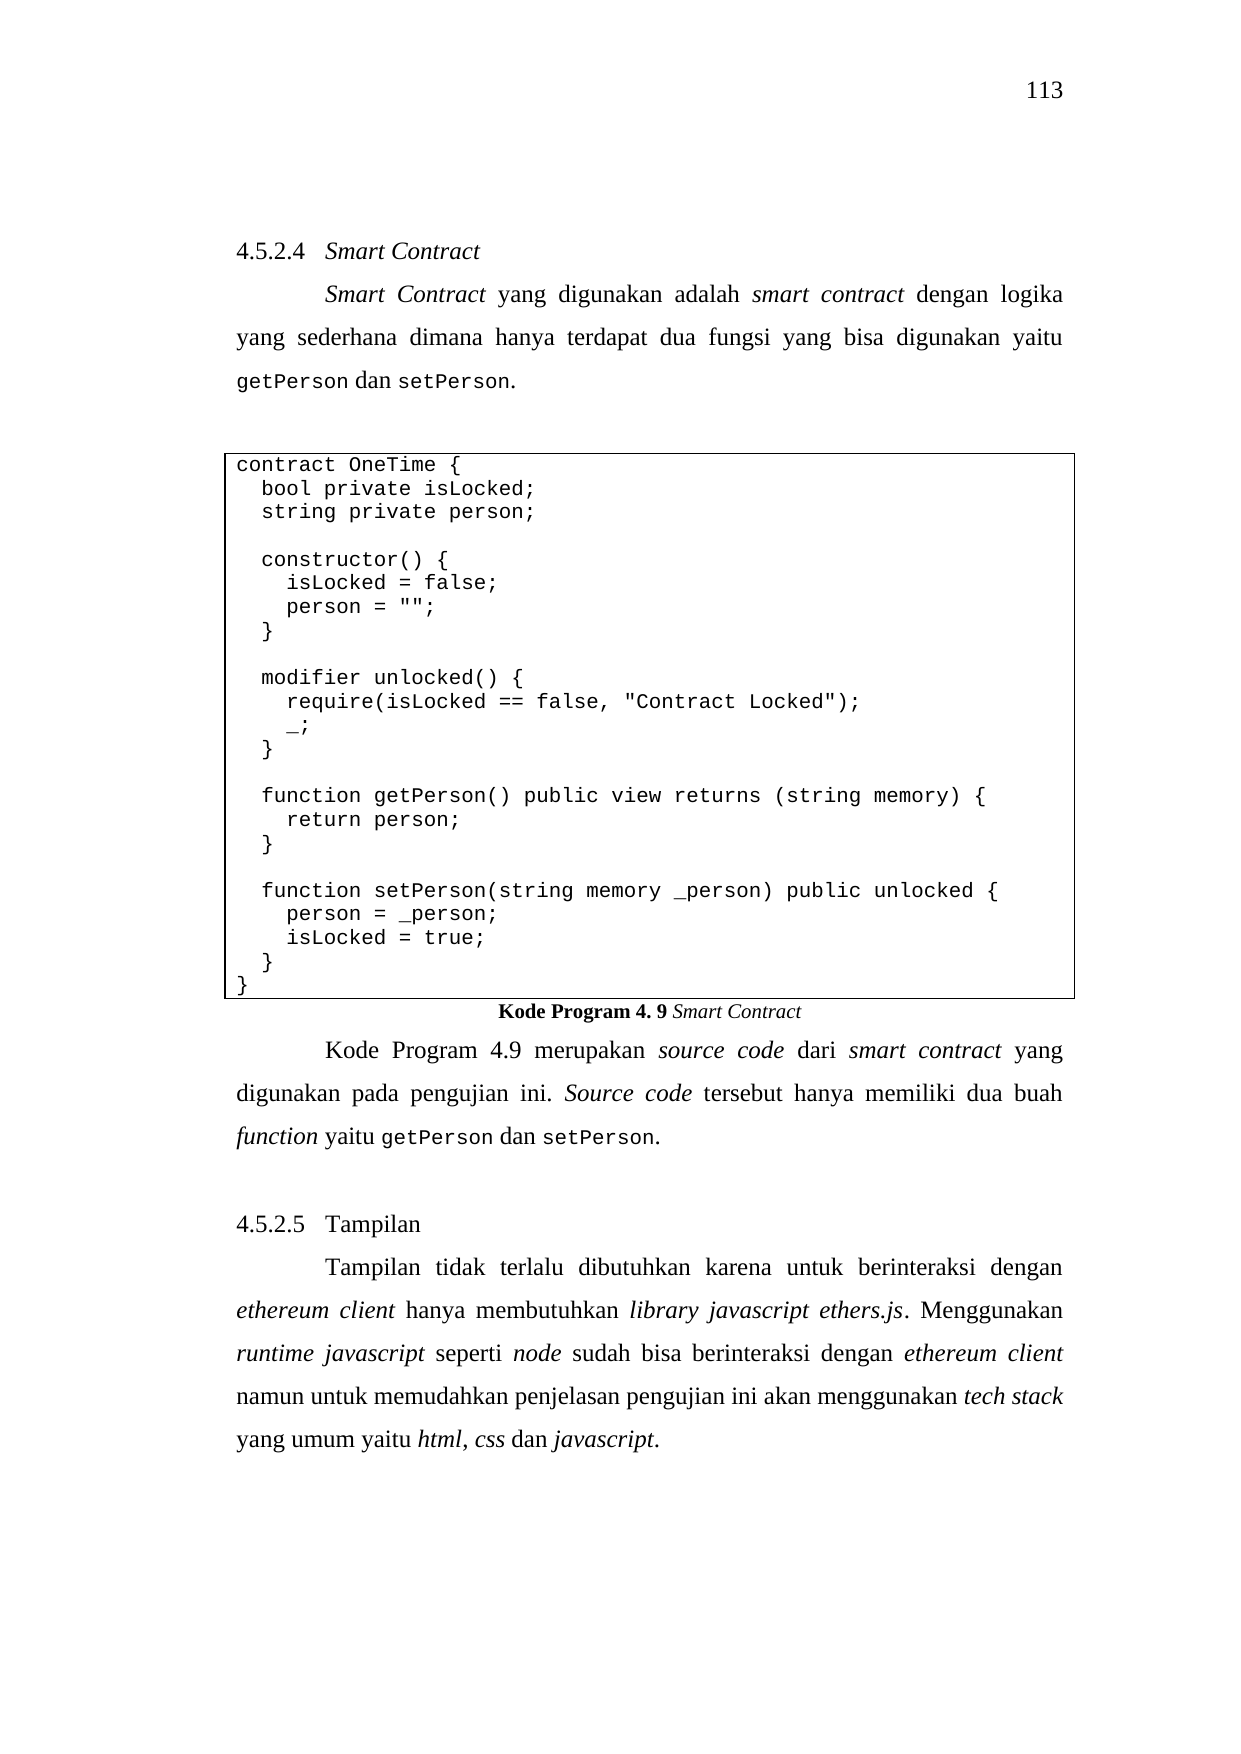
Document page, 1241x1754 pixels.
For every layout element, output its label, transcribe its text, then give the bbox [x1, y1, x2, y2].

table_header contract OneTime { bool private isLocked; string private person; constructor() { isLocked = false; person = ""; } modifier unlocked() { require(isLocked == false, "Contract Locked"); _; } function getPerson() public view returns (string memory) { return person; } function setPerson(string memory _person) public unlocked { person = _person; isLocked = true; } } [226, 454, 1074, 998]
list Smart Contract [236, 236, 1063, 265]
text Kode Program 4. 9 Smart Contract [236, 999, 1063, 1023]
text Kode Program 4.9 merupakan source code dari smart contract yang digunakan pada pengujian ini. Source code tersebut hanya memiliki dua buah function yaitu getPerson dan setPerson. [236, 1035, 1063, 1151]
list Smart Contract yang digunakan adalah smart contract dengan logika yang sederhana dimana hanya terdapat dua fungsi yang bisa digunakan yaitu getPerson dan setPerson. [236, 279, 1063, 395]
list Tampilan [236, 1209, 1063, 1238]
list Tampilan tidak terlalu dibutuhkan karena untuk berinteraksi dengan ethereum client hanya membutuhkan library javascript ethers.js. Menggunakan runtime javascript seperti node sudah bisa berinteraksi dengan ethereum client namun untuk memudahkan penjelasan pengujian ini akan menggunakan tech stack yang umum yaitu html, css dan javascript. [236, 1252, 1063, 1453]
